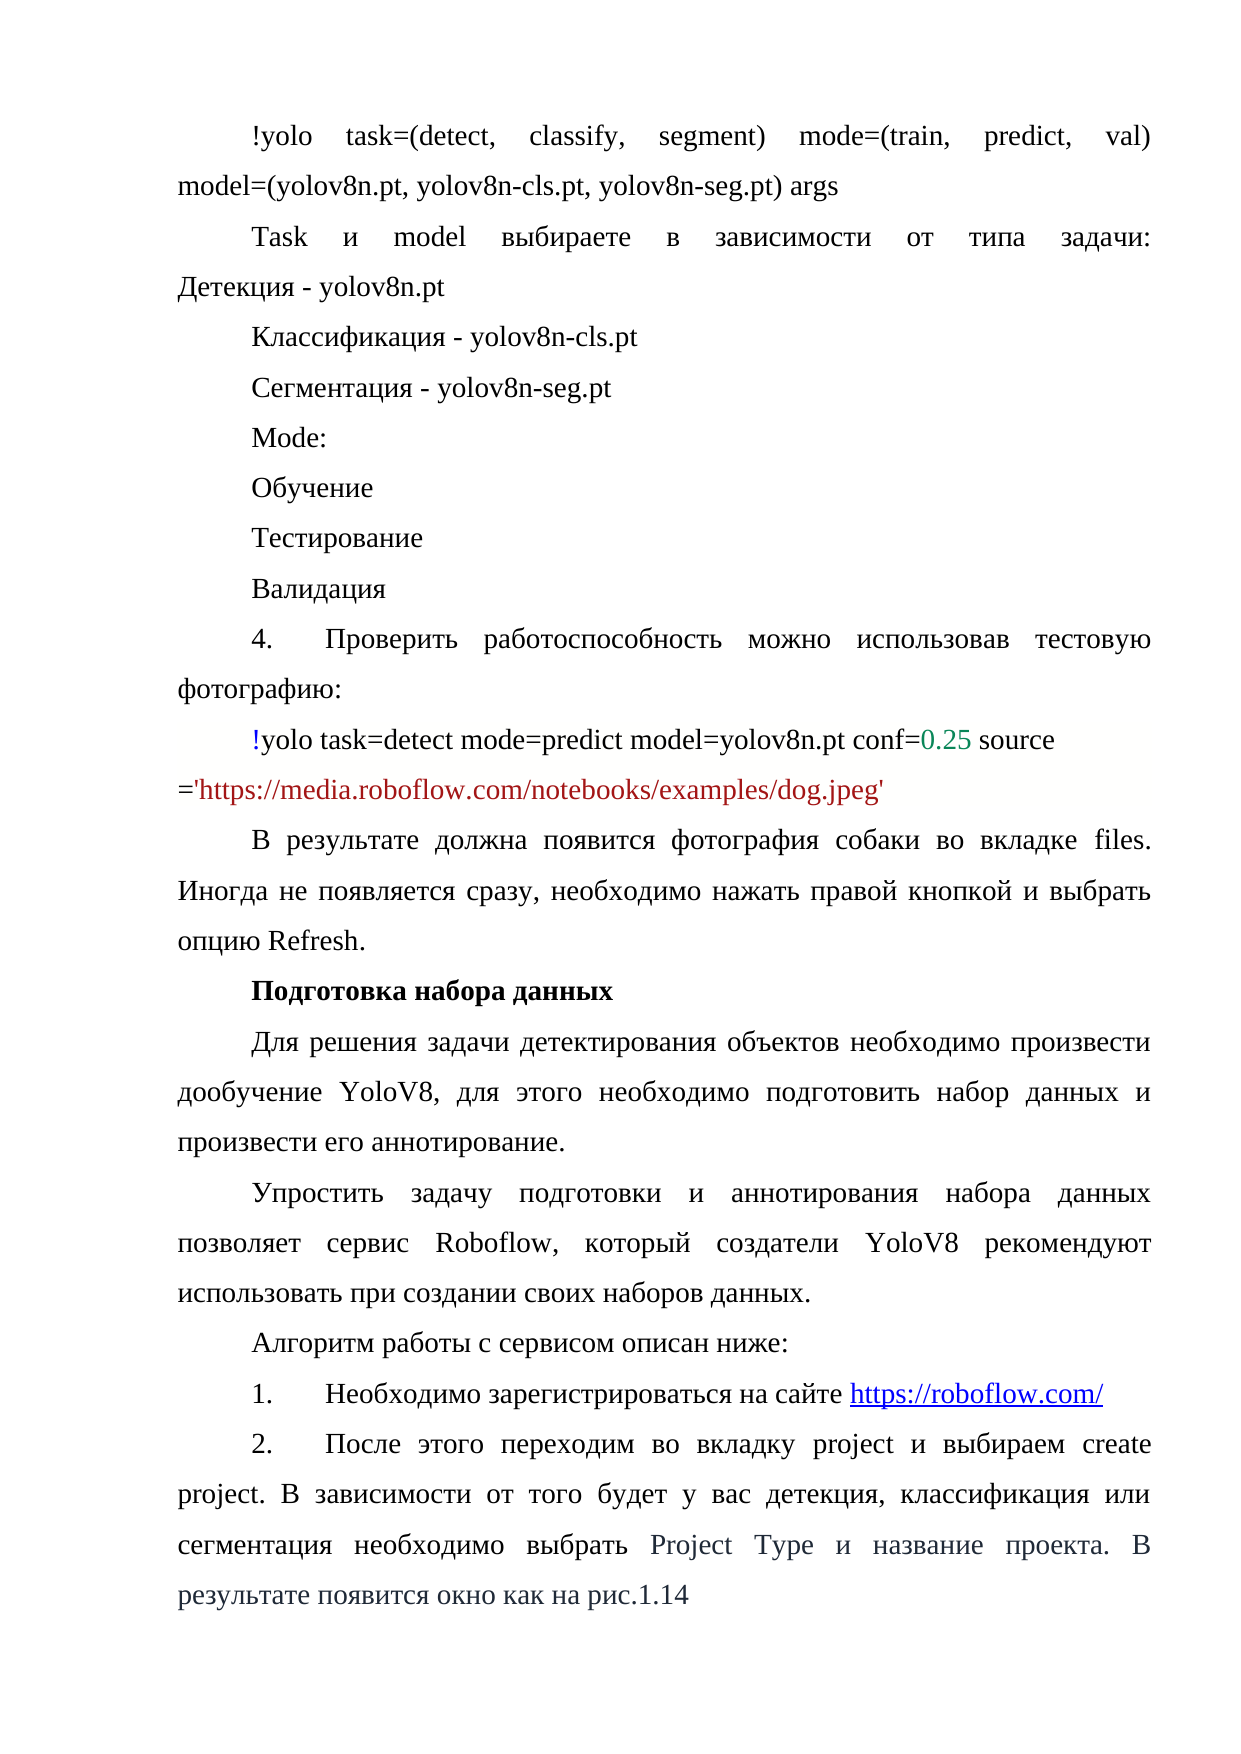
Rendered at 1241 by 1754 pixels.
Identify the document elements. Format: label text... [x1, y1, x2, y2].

text Упростить задачу подготовки и аннотирования набора данных позволяет сервис Roboflow, который создатели YoloV8 рекомендуют использовать при создании своих наборов данных. [177, 1175, 1152, 1309]
text Сегментация - yolov8n-seg.pt [177, 370, 1152, 403]
text Тестирование [177, 521, 1152, 554]
text Алгоритм работы с сервисом описан ниже: [177, 1326, 1152, 1359]
text Классификация - yolov8n-cls.pt [177, 319, 1152, 353]
text Валидация [177, 571, 1152, 604]
text Task и model выбираете в зависимости от типа задачи: Детекция - yolov8n.pt [177, 219, 1152, 303]
text !yolo task=(detect, classify, segment) mode=(train, predict, val) model=(yolov8n.pt, yolov8n-cls.pt, yolov8n-seg.pt) args [177, 118, 1152, 202]
text Подготовка набора данных [177, 973, 1152, 1007]
text Mode: [177, 420, 1152, 453]
text Обучение [177, 470, 1152, 504]
list После этого переходим во вкладку project и выбираем create project. В зависимости от того будет у вас детекция, классификация или сегментация необходимо выбрать Project Type и название проекта. В результате появится окно как на рис.1.14 [177, 1426, 1152, 1611]
text В результате должна появится фотография собаки во вкладке files. Иногда не появляется сразу, необходимо нажать правой кнопкой и выбрать опцию Refresh. [177, 822, 1152, 957]
list Необходимо зарегистрироваться на сайте https://roboflow.com/ [177, 1376, 1152, 1409]
text !yolo task=detect mode=predict model=yolov8n.pt conf=0.25 source='https://media.roboflow.com/notebooks/examples/dog.jpeg' [177, 722, 1152, 806]
list Проверить работоспособность можно использовав тестовую фотографию: [177, 621, 1152, 705]
text Для решения задачи детектирования объектов необходимо произвести дообучение YoloV8, для этого необходимо подготовить набор данных и произвести его аннотирование. [177, 1024, 1152, 1158]
